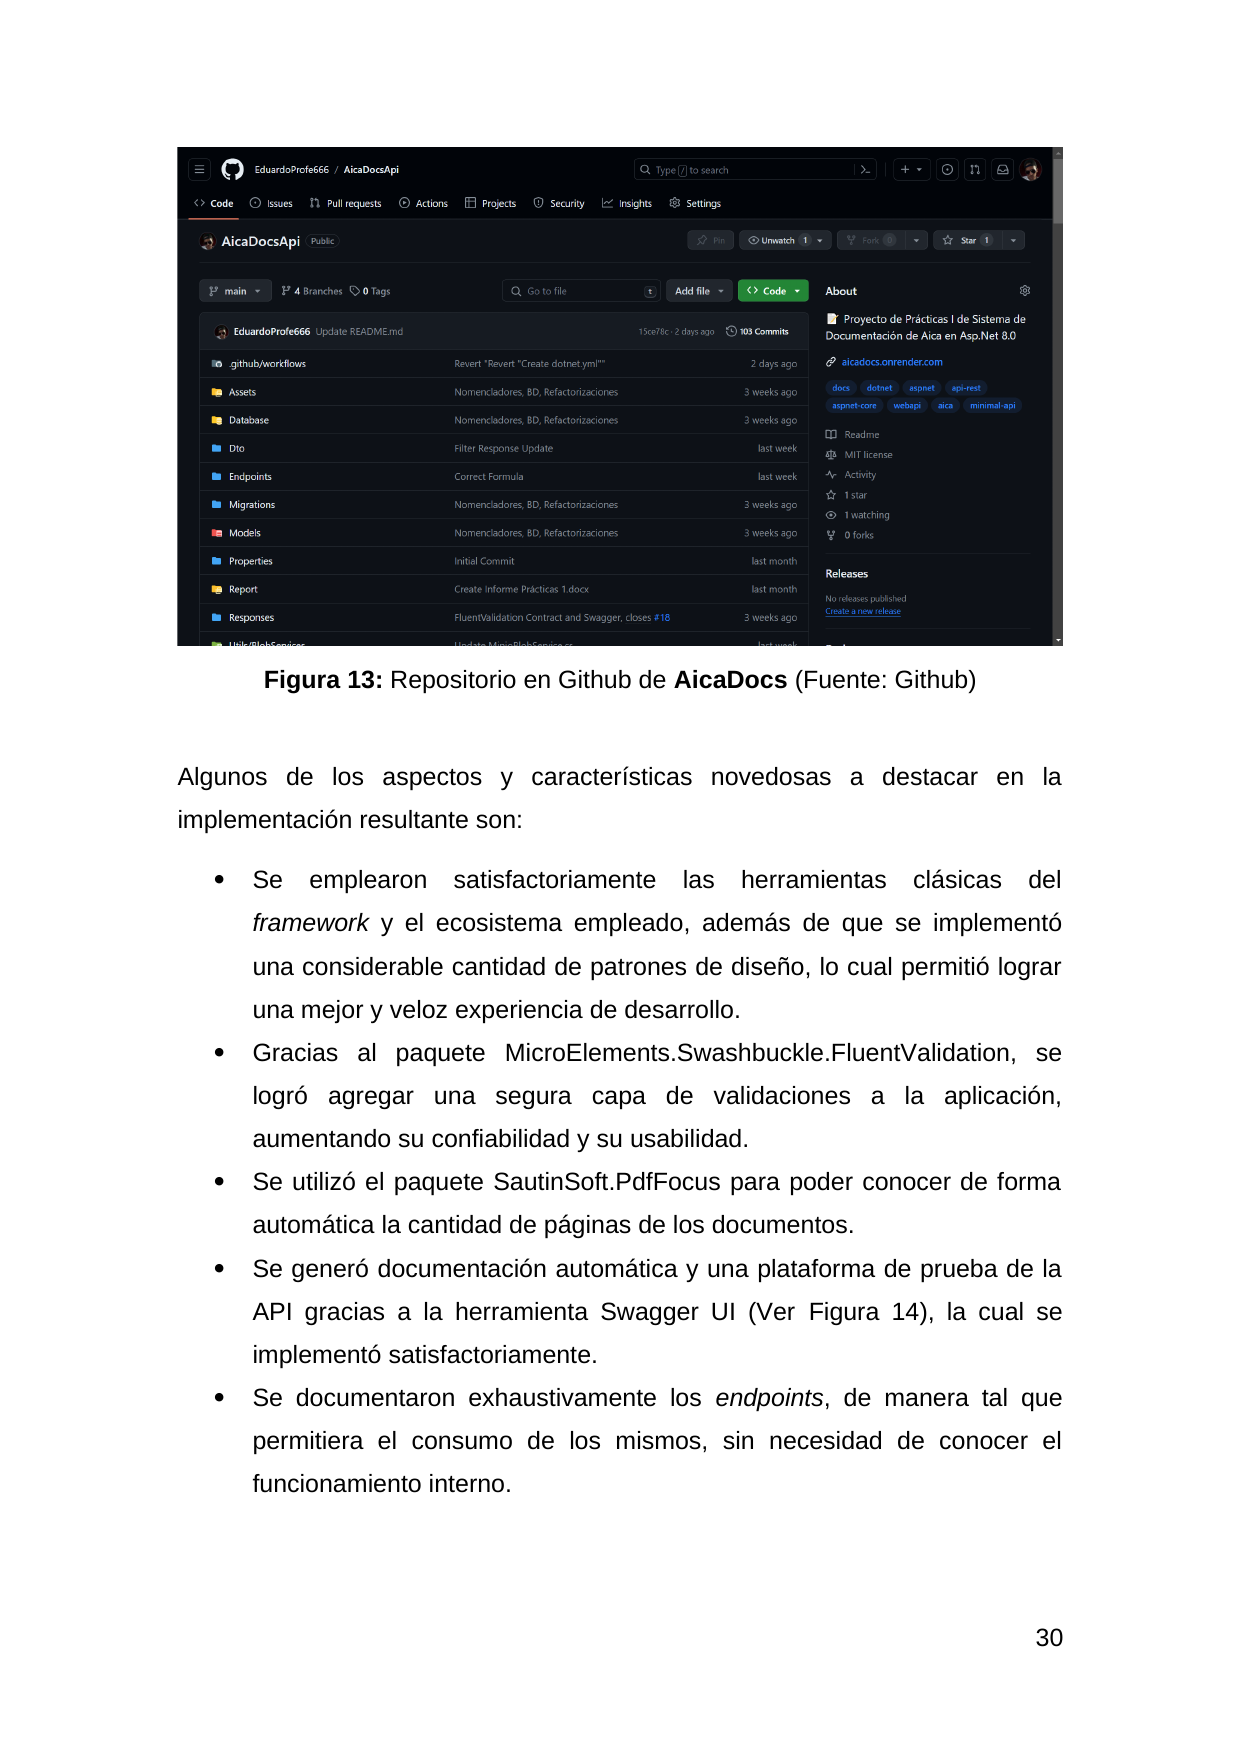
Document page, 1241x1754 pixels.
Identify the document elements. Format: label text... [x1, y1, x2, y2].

list Se emplearon satisfactoriamente las herramientas clásicas del framework y el ecosistema empleado, además de que se implementó una considerable cantidad de patrones de diseño, lo cual permitió lograr una mejor y veloz experiencia de desarrollo. [215, 865, 1063, 1023]
list Gracias al paquete MicroElements.Swashbuckle.FluentValidation, se logró agregar una segura capa de validaciones a la aplicación, aumentando su confiabilidad y su usabilidad. [215, 1038, 1063, 1153]
text Algunos de los aspectos y características novedosas a destacar en la implementación resultante son: [177, 762, 1063, 834]
text Figura 13: Repositorio en Github de AicaDocs (Fuente: Github) [177, 665, 1063, 694]
list Se utilizó el paquete SautinSoft.PdfFocus para poder conocer de forma automática la cantidad de páginas de los documentos. [215, 1167, 1063, 1239]
list Se documentaron exhaustivamente los endpoints, de manera tal que permitiera el consumo de los mismos, sin necesidad de conocer el funcionamiento interno. [215, 1383, 1063, 1498]
picture [177, 147, 1063, 646]
list Se generó documentación automática y una plataforma de prueba de la API gracias a la herramienta Swagger UI (Ver Figura 14), la cual se implementó satisfactoriamente. [215, 1253, 1063, 1369]
